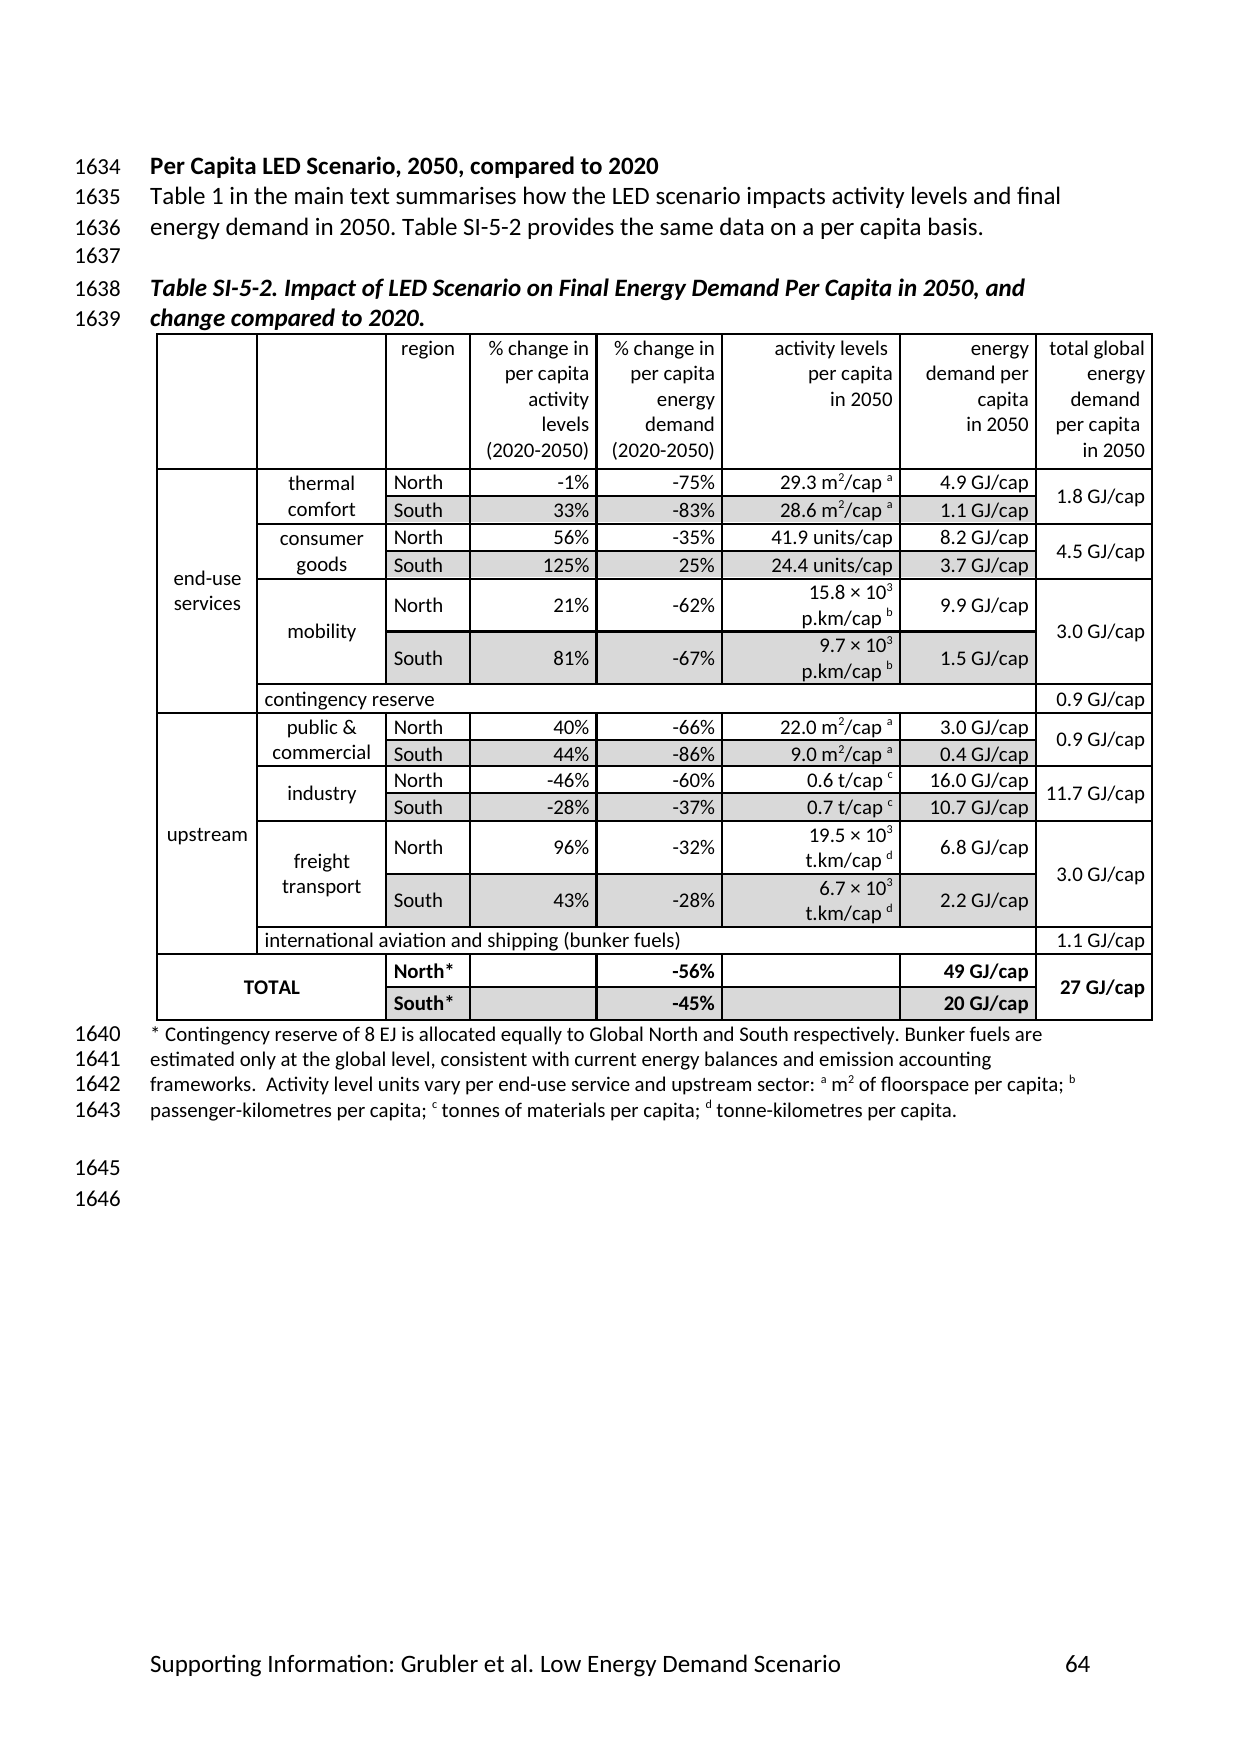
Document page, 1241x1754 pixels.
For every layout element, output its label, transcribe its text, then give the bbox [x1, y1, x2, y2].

table_cell 4.5 GJ/cap [1037, 525, 1151, 577]
table_header % change in per capita energy demand (2020-2050) [598, 335, 721, 467]
table_cell North [387, 714, 469, 739]
table_cell 4.9 GJ/cap [901, 470, 1035, 495]
table_cell 3.0 GJ/cap [1037, 822, 1151, 926]
table_cell 15.8 × 103 p.km/cap b [723, 580, 899, 630]
table_cell -66% [598, 714, 721, 739]
table_cell -62% [598, 580, 721, 630]
table_cell South [387, 497, 469, 522]
table_cell [471, 988, 595, 1019]
table_cell end-use services [158, 470, 256, 712]
table_cell 11.7 GJ/cap [1037, 767, 1151, 820]
text Table SI-5-2. Impact of LED Scenario on Final Energy Demand Per Capita in 2050, and change compared to 2020. [150, 272, 1090, 333]
table_cell 25% [598, 552, 721, 577]
table_cell [471, 955, 595, 986]
table_cell industry [258, 767, 385, 820]
table_cell South [387, 741, 469, 765]
table_header [258, 335, 385, 467]
table_cell 33% [471, 497, 595, 522]
table_cell 1.1 GJ/cap [901, 497, 1035, 522]
table_cell freight transport [258, 822, 385, 926]
table_cell international aviation and shipping (bunker fuels) [258, 928, 1035, 953]
table_cell North [387, 822, 469, 873]
table_cell 9.7 × 103 p.km/cap b [723, 633, 899, 683]
table_cell mobility [258, 580, 385, 683]
table_cell 9.9 GJ/cap [901, 580, 1035, 630]
table_cell -67% [598, 633, 721, 683]
table_cell 0.7 t/cap c [723, 794, 899, 820]
table_cell North [387, 580, 469, 630]
table_cell 81% [471, 633, 595, 683]
table_cell 16.0 GJ/cap [901, 767, 1035, 792]
table_cell 22.0 m2/cap a [723, 714, 899, 739]
table_cell 40% [471, 714, 595, 739]
table_cell South [387, 633, 469, 683]
table_cell -86% [598, 741, 721, 765]
table_header activity levels per capita in 2050 [723, 335, 899, 467]
table_cell 24.4 units/cap [723, 552, 899, 577]
table_cell 1.1 GJ/cap [1037, 928, 1151, 953]
table_cell [723, 988, 899, 1019]
table_cell 2.2 GJ/cap [901, 875, 1035, 926]
table_cell 3.0 GJ/cap [901, 714, 1035, 739]
table_cell 9.0 m2/cap a [723, 741, 899, 765]
table_cell -75% [598, 470, 721, 495]
table_cell -37% [598, 794, 721, 820]
table_cell 29.3 m2/cap a [723, 470, 899, 495]
table_cell North [387, 767, 469, 792]
table_cell -32% [598, 822, 721, 873]
table_cell 27 GJ/cap [1037, 955, 1151, 1019]
table_cell 41.9 units/cap [723, 525, 899, 550]
table_cell contingency reserve [258, 685, 1035, 712]
table_cell North [387, 525, 469, 550]
table_cell -46% [471, 767, 595, 792]
table_cell [723, 955, 899, 986]
table_cell 21% [471, 580, 595, 630]
table_cell -28% [471, 794, 595, 820]
text Per Capita LED Scenario, 2050, compared to 2020 Table 1 in the main text summarises how the LED scenario impacts activity levels and final energy demand in 2050. Table SI-5-2 provides the same data on a per capita basis. [150, 150, 1090, 242]
table_header [158, 335, 256, 467]
table_cell 19.5 × 103 t.km/cap d [723, 822, 899, 873]
table_cell 49 GJ/cap [901, 955, 1035, 986]
table_cell consumer goods [258, 525, 385, 577]
table_cell thermal comfort [258, 470, 385, 522]
table_cell -1% [471, 470, 595, 495]
table_cell 1.8 GJ/cap [1037, 470, 1151, 522]
table_cell 0.4 GJ/cap [901, 741, 1035, 765]
table_cell 0.9 GJ/cap [1037, 685, 1151, 712]
table_cell 3.0 GJ/cap [1037, 580, 1151, 683]
table_cell 28.6 m2/cap a [723, 497, 899, 522]
text * Contingency reserve of 8 EJ is allocated equally to Global North and South respectively. Bunker fuels are estimated only at the global level, consistent with current energy balances and emission accounting frameworks. Activity level units vary per end-use service and upstream sector: a m2 of floorspace per capita; b passenger-kilometres per capita; c tonnes of materials per capita; d tonne-kilometres per capita. [150, 1021, 1090, 1153]
table_cell 6.7 × 103 t.km/cap d [723, 875, 899, 926]
table_cell 96% [471, 822, 595, 873]
table_cell 1.5 GJ/cap [901, 633, 1035, 683]
table_cell public & commercial buildings [258, 714, 385, 765]
table_header total global energy demand per capita in 2050 [1037, 335, 1151, 467]
table_header region [387, 335, 469, 467]
table_cell 0.6 t/cap c [723, 767, 899, 792]
table_cell 20 GJ/cap [901, 988, 1035, 1019]
table_cell 6.8 GJ/cap [901, 822, 1035, 873]
table_cell 0.9 GJ/cap [1037, 714, 1151, 765]
table_cell 8.2 GJ/cap [901, 525, 1035, 550]
table_cell 125% [471, 552, 595, 577]
table_cell South [387, 794, 469, 820]
table_cell South [387, 552, 469, 577]
table_cell -45% [598, 988, 721, 1019]
table_cell 43% [471, 875, 595, 926]
table_header energy demand per capita in 2050 [901, 335, 1035, 467]
table_header % change in per capita activity levels (2020-2050) [471, 335, 595, 467]
table_cell 56% [471, 525, 595, 550]
table_cell North* [387, 955, 469, 986]
table_cell South [387, 875, 469, 926]
table_cell -60% [598, 767, 721, 792]
table_cell upstream [158, 714, 256, 953]
table_cell -28% [598, 875, 721, 926]
table_cell -56% [598, 955, 721, 986]
table_cell 10.7 GJ/cap [901, 794, 1035, 820]
table_cell South* [387, 988, 469, 1019]
table_cell 44% [471, 741, 595, 765]
table_cell -35% [598, 525, 721, 550]
table_cell North [387, 470, 469, 495]
table_cell TOTAL [158, 955, 385, 1019]
table_cell -83% [598, 497, 721, 522]
table_cell 3.7 GJ/cap [901, 552, 1035, 577]
